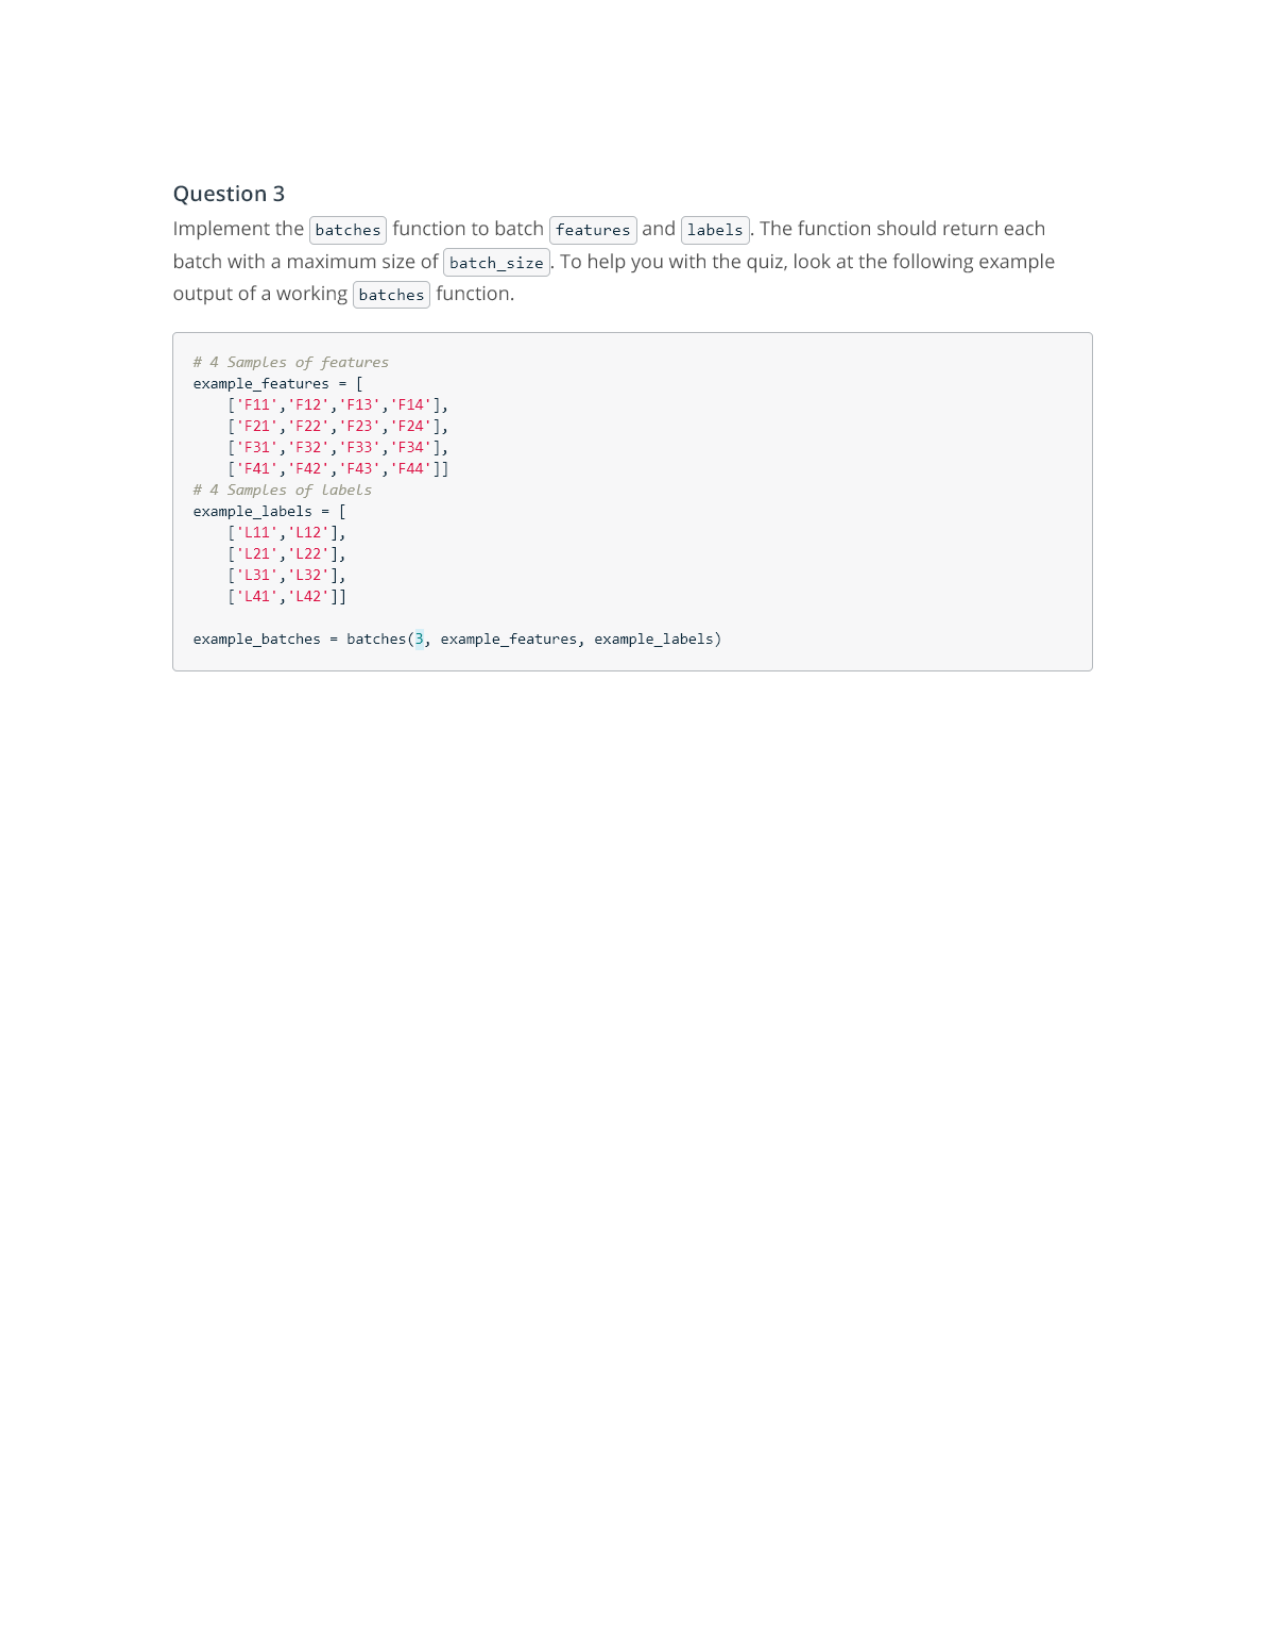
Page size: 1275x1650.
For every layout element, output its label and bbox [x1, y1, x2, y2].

picture [150, 150, 1125, 696]
